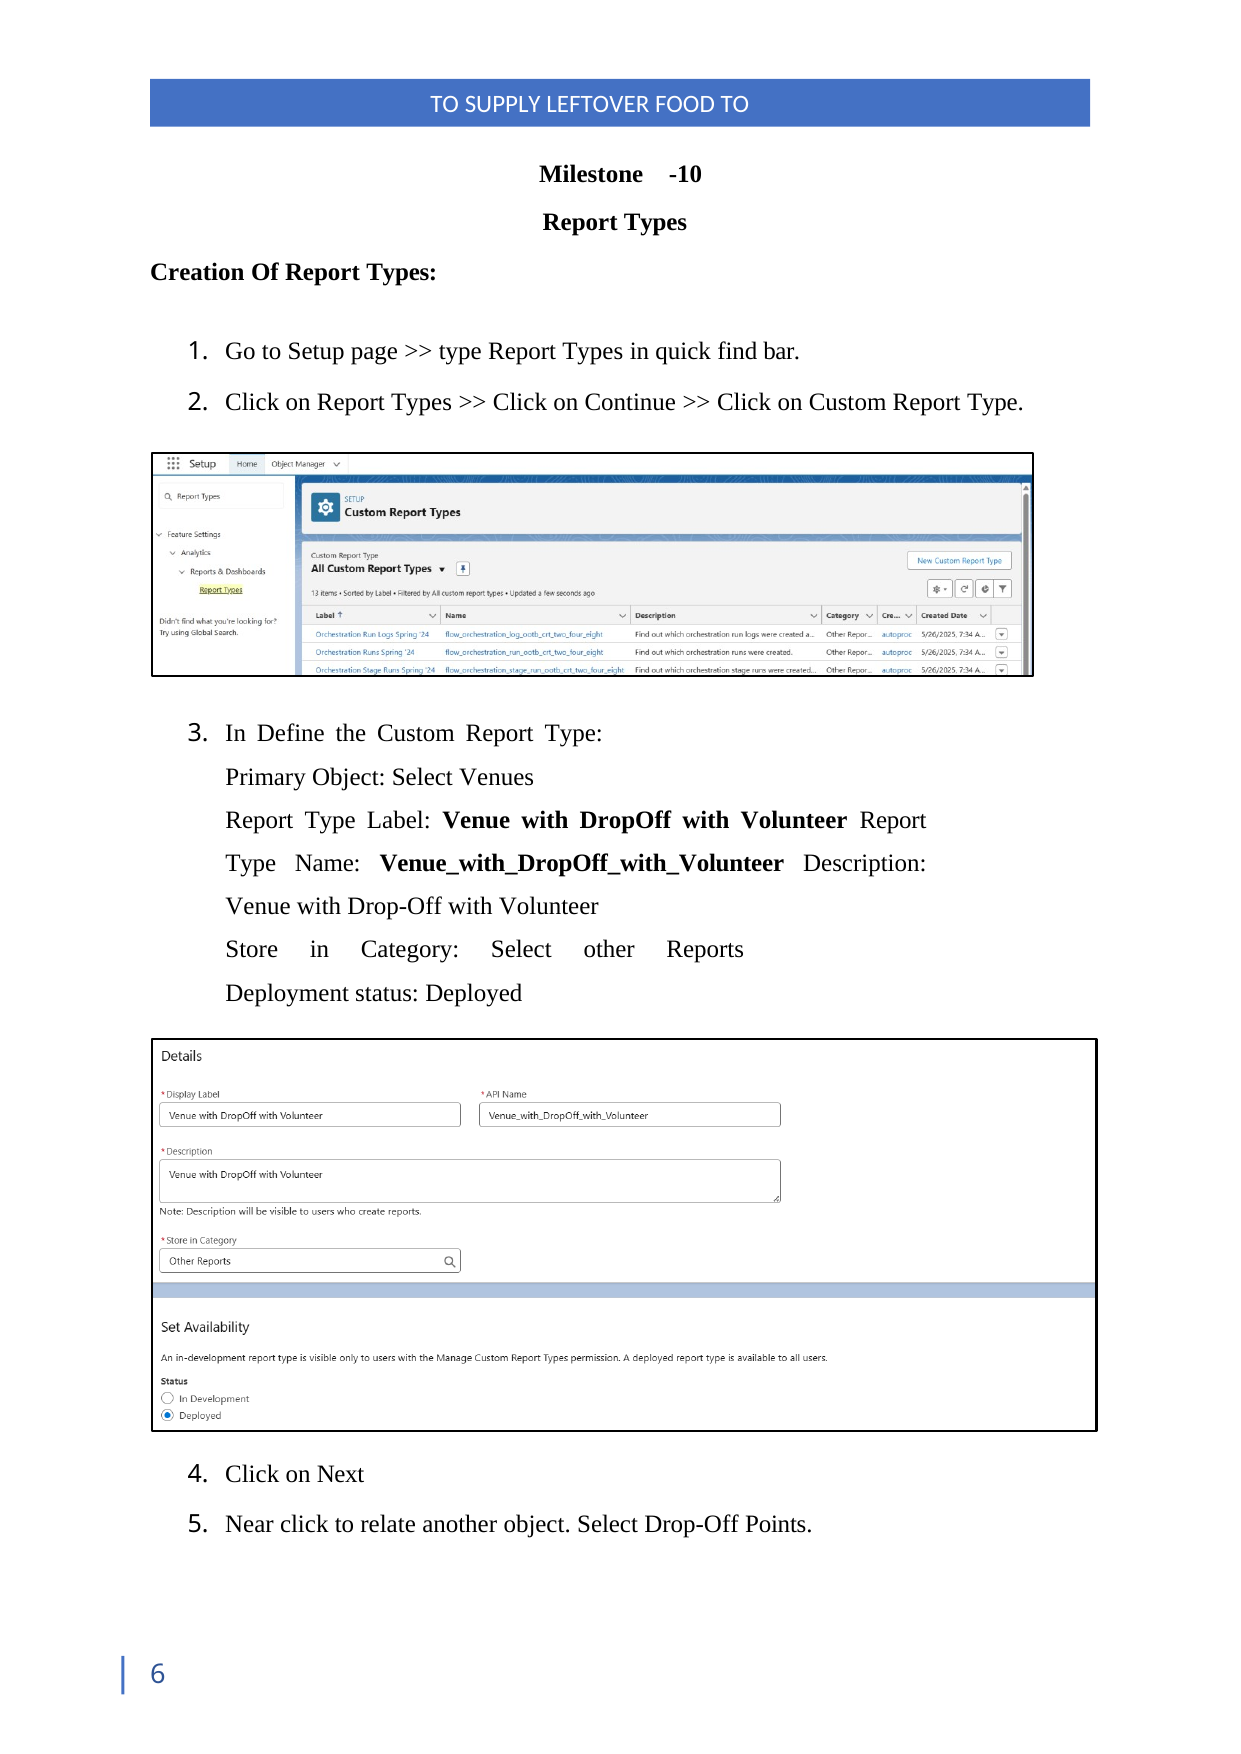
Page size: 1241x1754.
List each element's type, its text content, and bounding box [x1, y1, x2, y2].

list Near click to relate another object. Select Drop-Off Points. [187, 1506, 1107, 1540]
subtitle Creation Of Report Types: [150, 257, 453, 286]
picture [153, 454, 1032, 675]
list Go to Setup page >> type Report Types in quick find bar. [187, 333, 1107, 367]
list In Define the Custom Report Type: Primary Object: Select Venues [187, 469, 603, 791]
list Click on Report Types >> Click on Continue >> Click on Custom Report Type. [187, 384, 1107, 418]
text Milestone -10 Report Types [539, 159, 702, 236]
picture [153, 1050, 1095, 1421]
text Store in Category: Select other Reports Deployment status: Deployed [225, 934, 744, 1006]
text Report Type Label: Venue with DropOff with Volunteer Report Type Name: Venue_with_DropOff_with_Volunteer Description: Venue with Drop-Off with Volunteer [225, 805, 926, 920]
